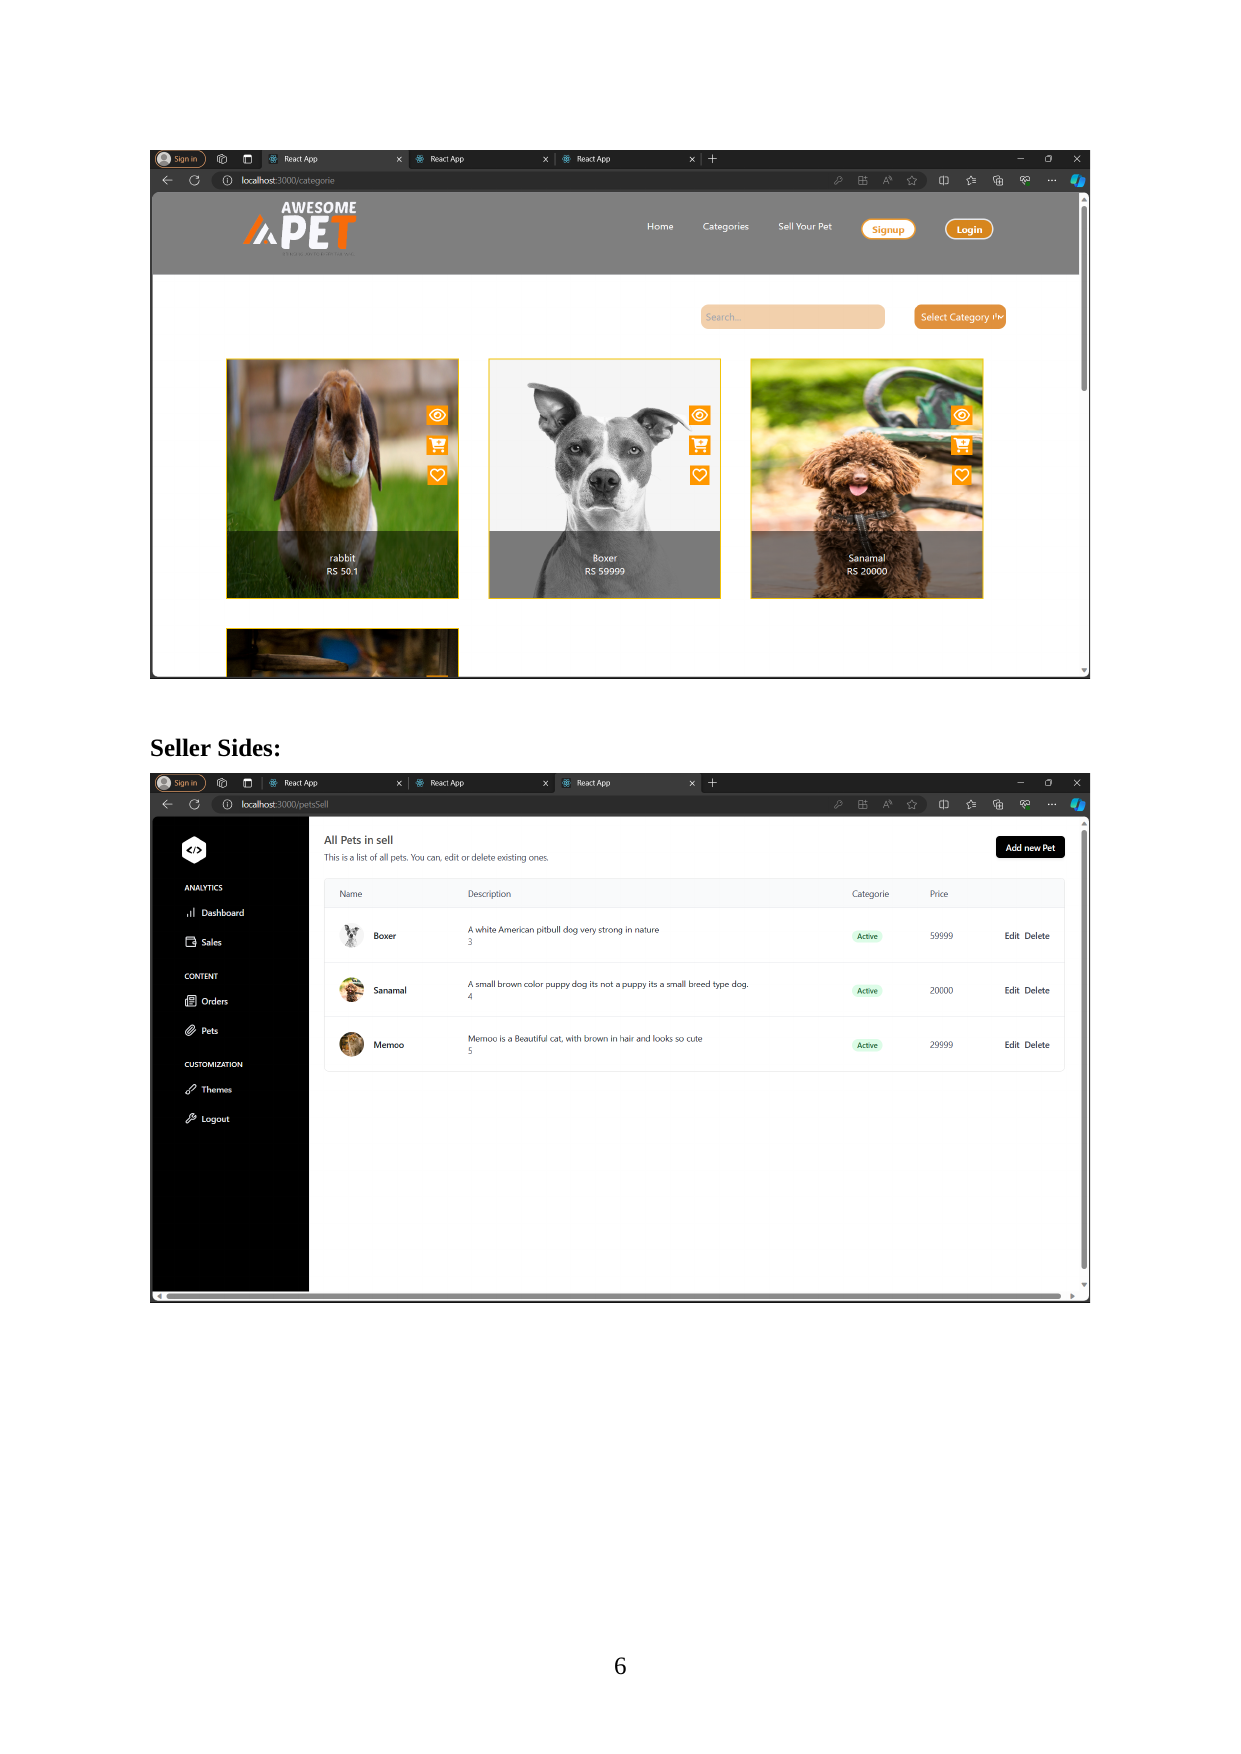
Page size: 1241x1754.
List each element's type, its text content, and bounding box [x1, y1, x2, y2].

text Seller Sides: [150, 733, 1090, 761]
picture [150, 773, 1091, 1303]
picture [150, 150, 1091, 679]
